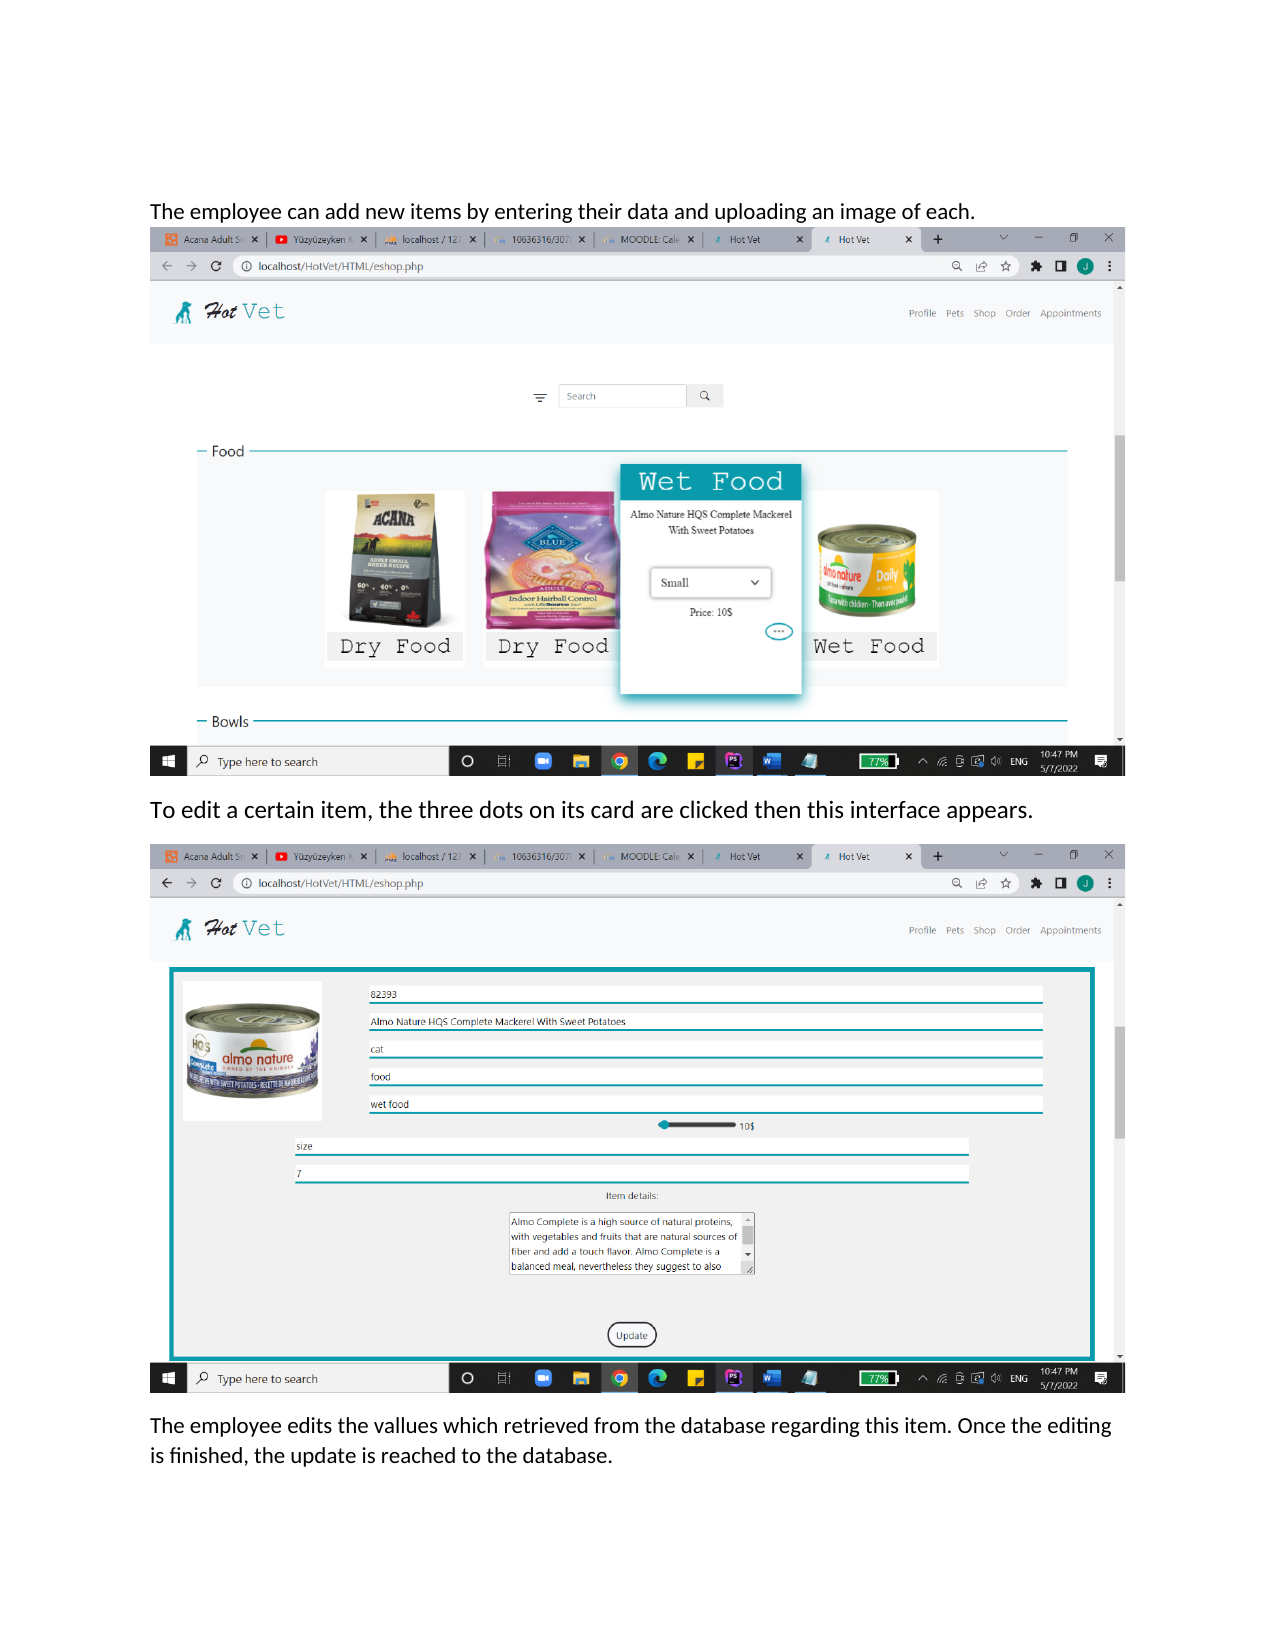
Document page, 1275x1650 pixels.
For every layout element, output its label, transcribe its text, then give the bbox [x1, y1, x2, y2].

picture [150, 227, 1125, 776]
text To edit a certain item, the three dots on its card are clicked then this interface appears. [150, 794, 1125, 825]
text The employee edits the vallues which retrieved from the database regarding this item. Once the editing is finished, the update is reached to the database. [150, 1411, 1125, 1470]
picture [150, 844, 1125, 1393]
text The employee can add new items by entering their data and uploading an image of each. [150, 197, 1125, 227]
